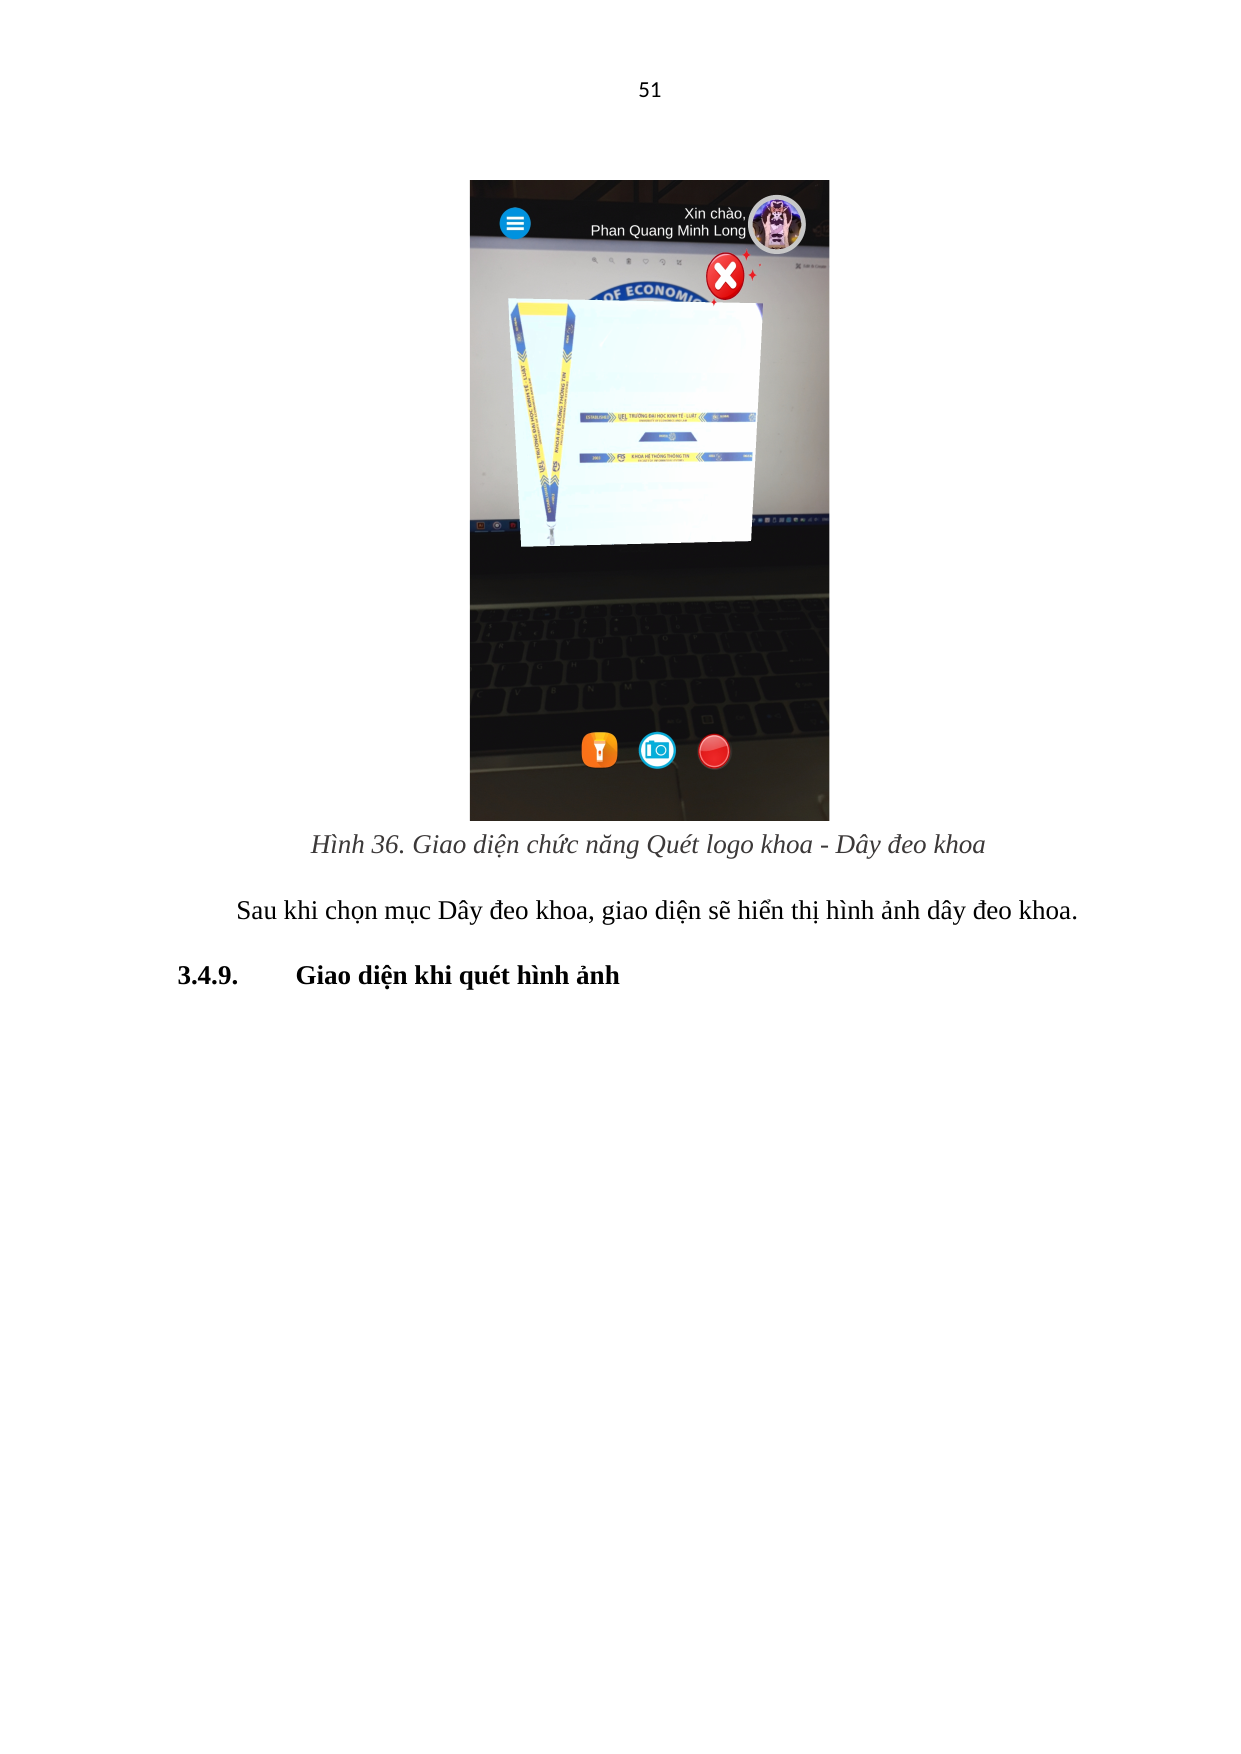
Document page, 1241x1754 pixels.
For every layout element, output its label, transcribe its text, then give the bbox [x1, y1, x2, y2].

list Giao diện khi quét hình ảnh [177, 959, 1122, 991]
picture [469, 180, 830, 821]
text Hình 36. Giao diện chức năng Quét logo khoa - Dây đeo khoa [177, 829, 1122, 860]
text Sau khi chọn mục Dây đeo khoa, giao diện sẽ hiển thị hình ảnh dây đeo khoa. [177, 894, 1122, 925]
